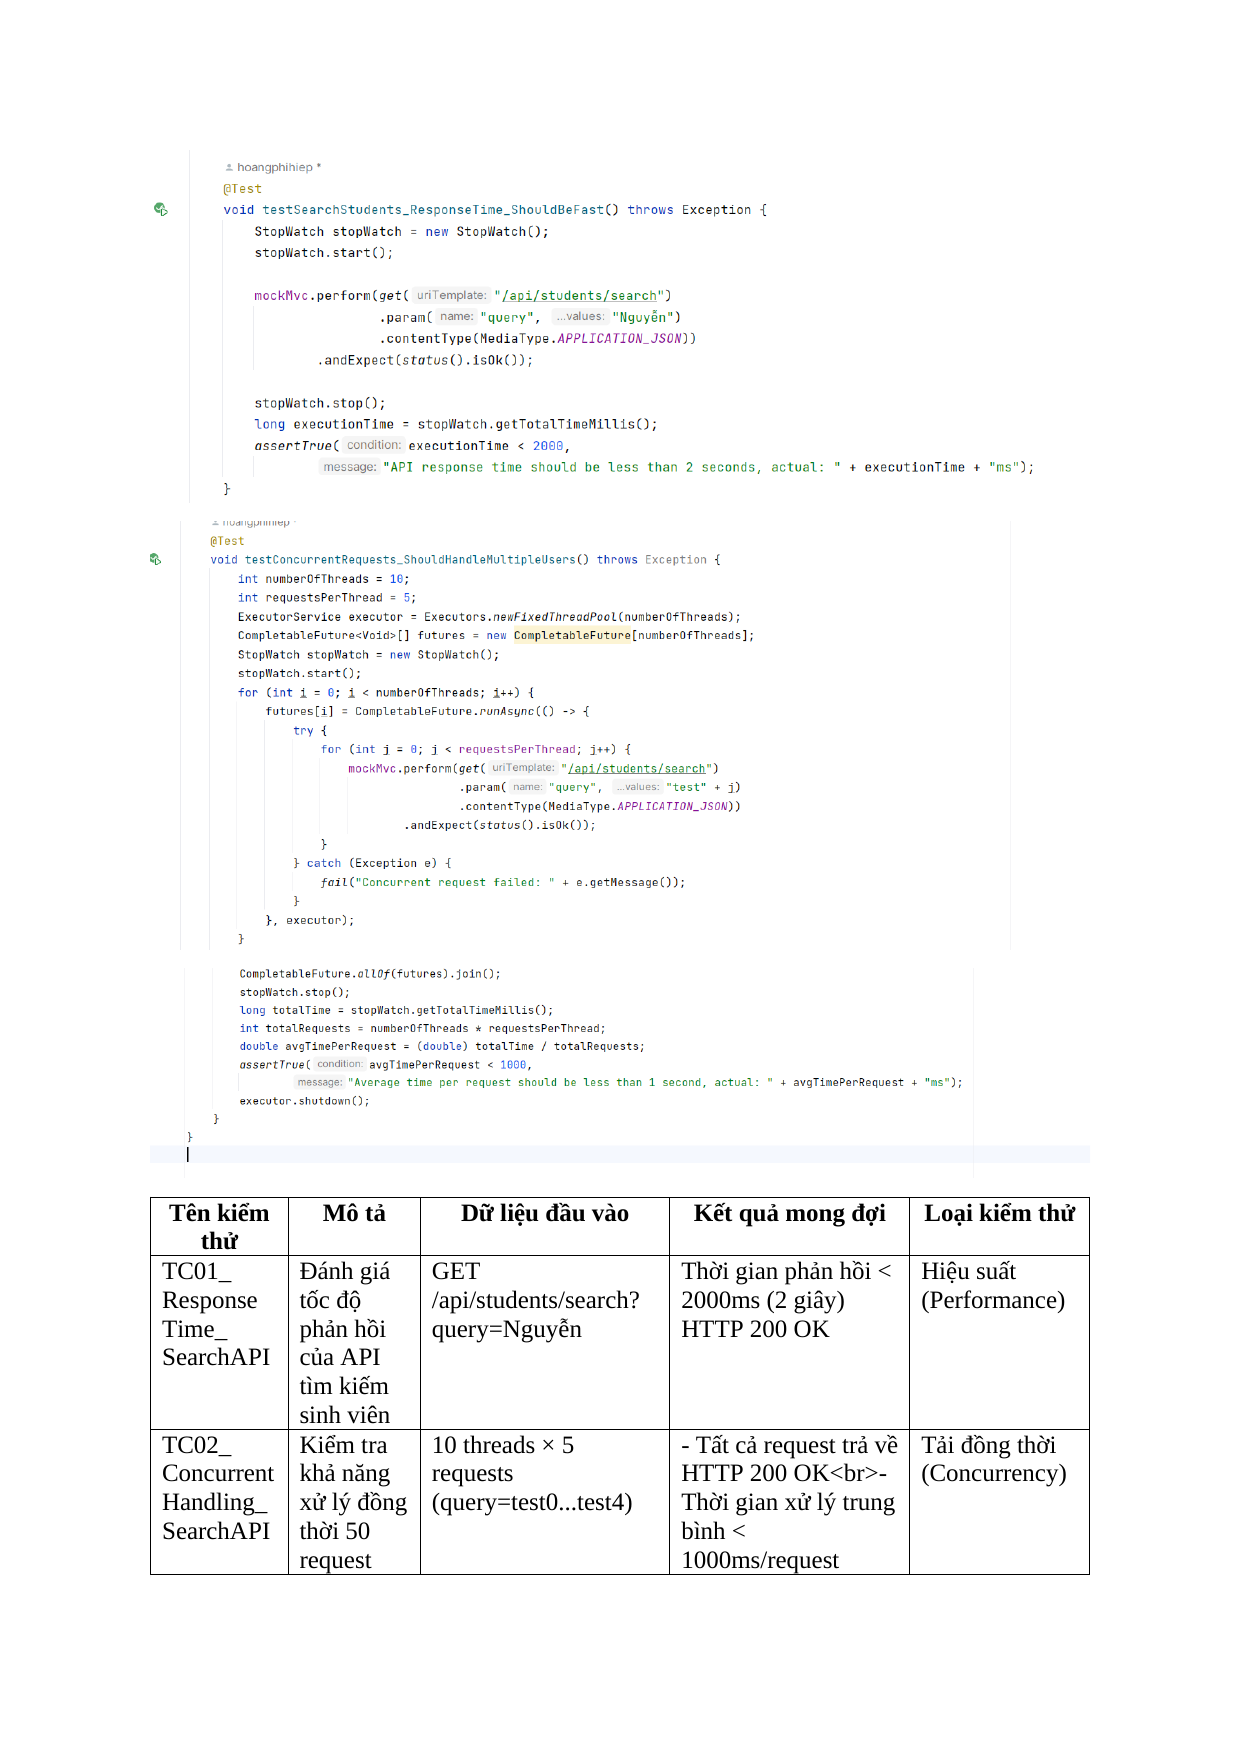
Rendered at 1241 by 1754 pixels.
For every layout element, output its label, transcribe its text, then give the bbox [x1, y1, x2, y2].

table_cell - Tất cả request trả về HTTP 200 OK<br>- Thời gian xử lý trung bình < 1000ms/request [670, 1430, 909, 1573]
table_cell Đánh giá tốc độ phản hồi của API tìm kiếm sinh viên [289, 1256, 420, 1429]
table_header Loại kiểm thử [910, 1198, 1089, 1255]
table_cell Thời gian phản hồi < 2000ms (2 giây) HTTP 200 OK [670, 1256, 909, 1429]
picture [150, 150, 1091, 503]
table_cell Kiểm tra khả năng xử lý đồng thời 50 request [289, 1430, 420, 1573]
table_cell 10 threads × 5 requests (query=test0...test4) [421, 1430, 669, 1573]
table_header Tên kiểm thử [151, 1198, 288, 1255]
table_header Mô tả [289, 1198, 420, 1255]
picture [150, 968, 1091, 1178]
picture [150, 521, 1091, 950]
table_cell Tải đồng thời (Concurrency) [910, 1430, 1089, 1573]
table_cell TC01_ Response Time_ SearchAPI [151, 1256, 288, 1429]
table_cell GET /api/students/search? query=Nguyễn [421, 1256, 669, 1429]
table_header Dữ liệu đầu vào [421, 1198, 669, 1255]
table_cell Hiệu suất (Performance) [910, 1256, 1089, 1429]
table_cell TC02_ Concurrent Handling_ SearchAPI [151, 1430, 288, 1573]
table_header Kết quả mong đợi [670, 1198, 909, 1255]
